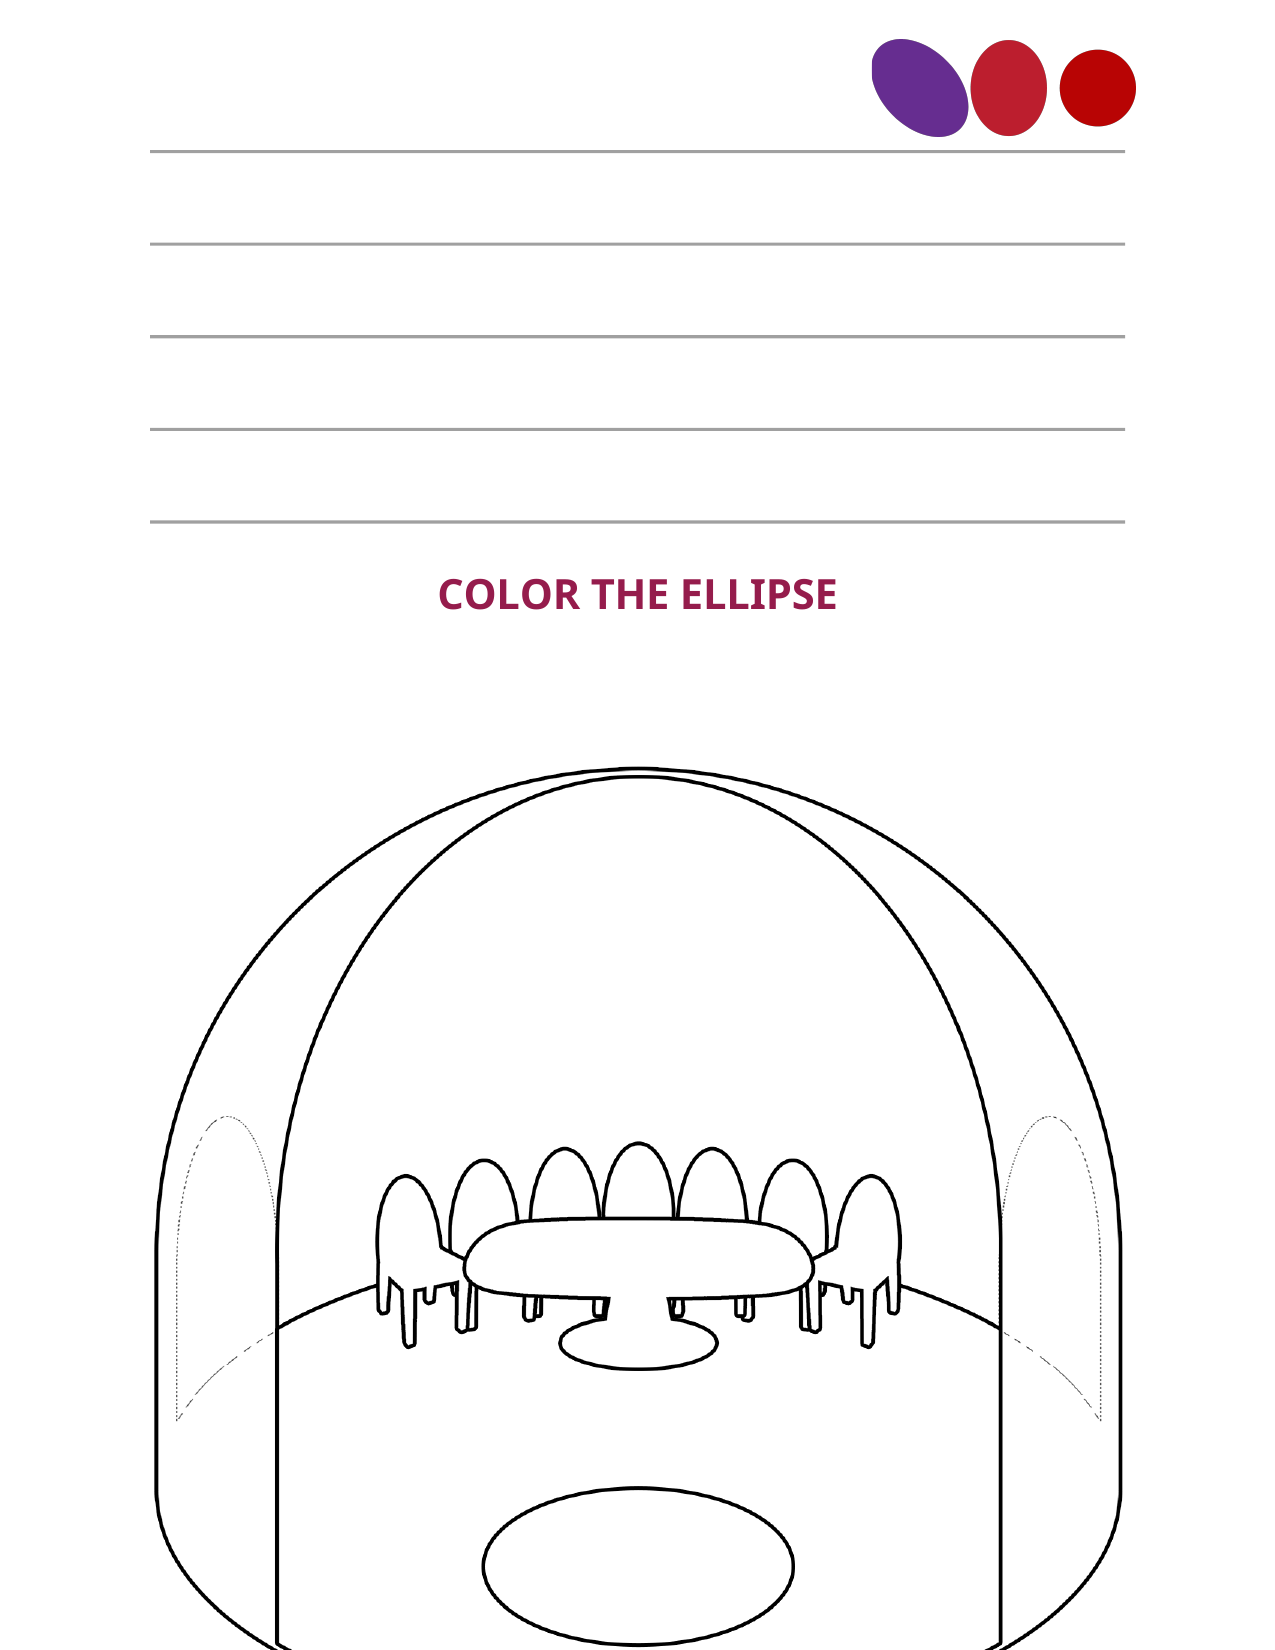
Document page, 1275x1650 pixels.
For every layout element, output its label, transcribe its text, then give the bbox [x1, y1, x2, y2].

picture [871, 39, 1136, 137]
picture [0, 612, 1275, 1650]
text COLOR THE ELLIPSE [150, 565, 1125, 622]
